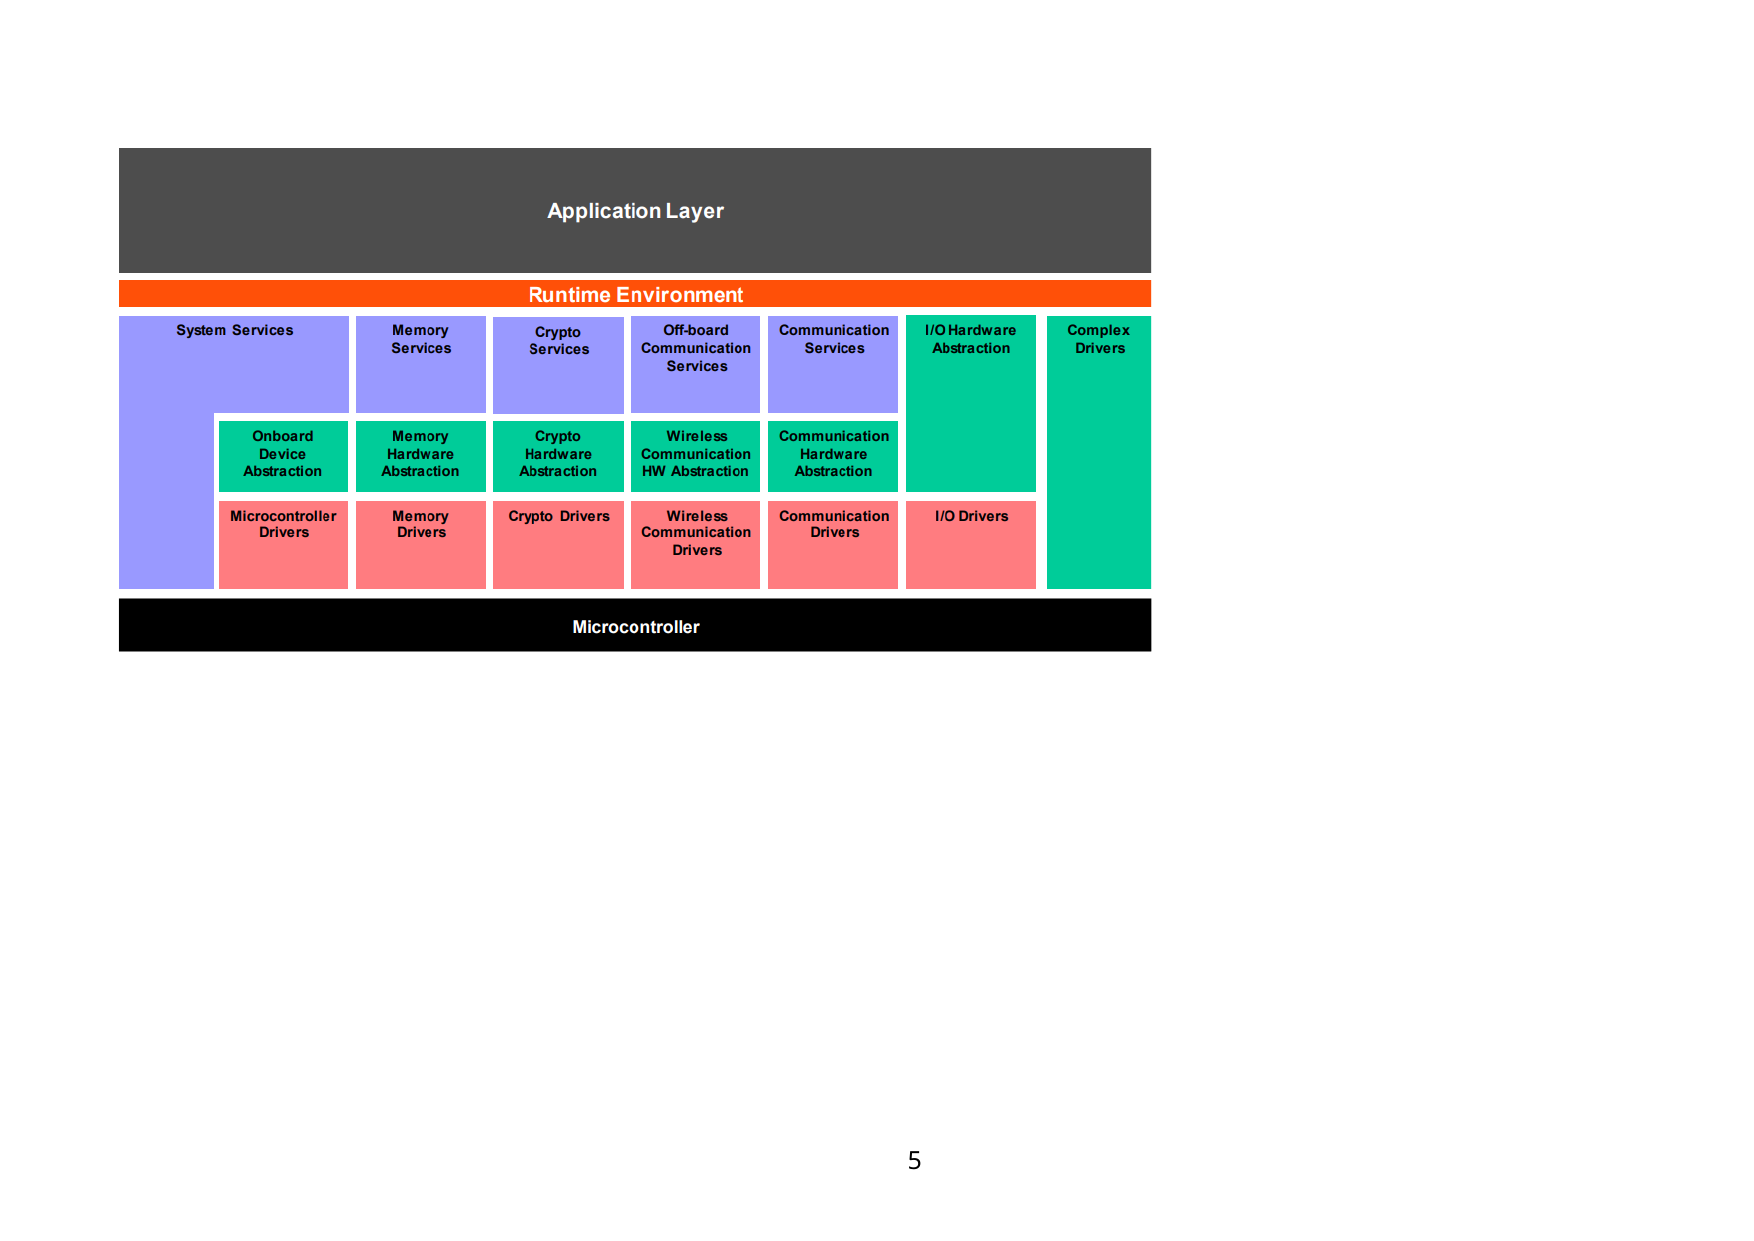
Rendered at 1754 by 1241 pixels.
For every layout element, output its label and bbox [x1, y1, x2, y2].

picture [118, 147, 1152, 652]
